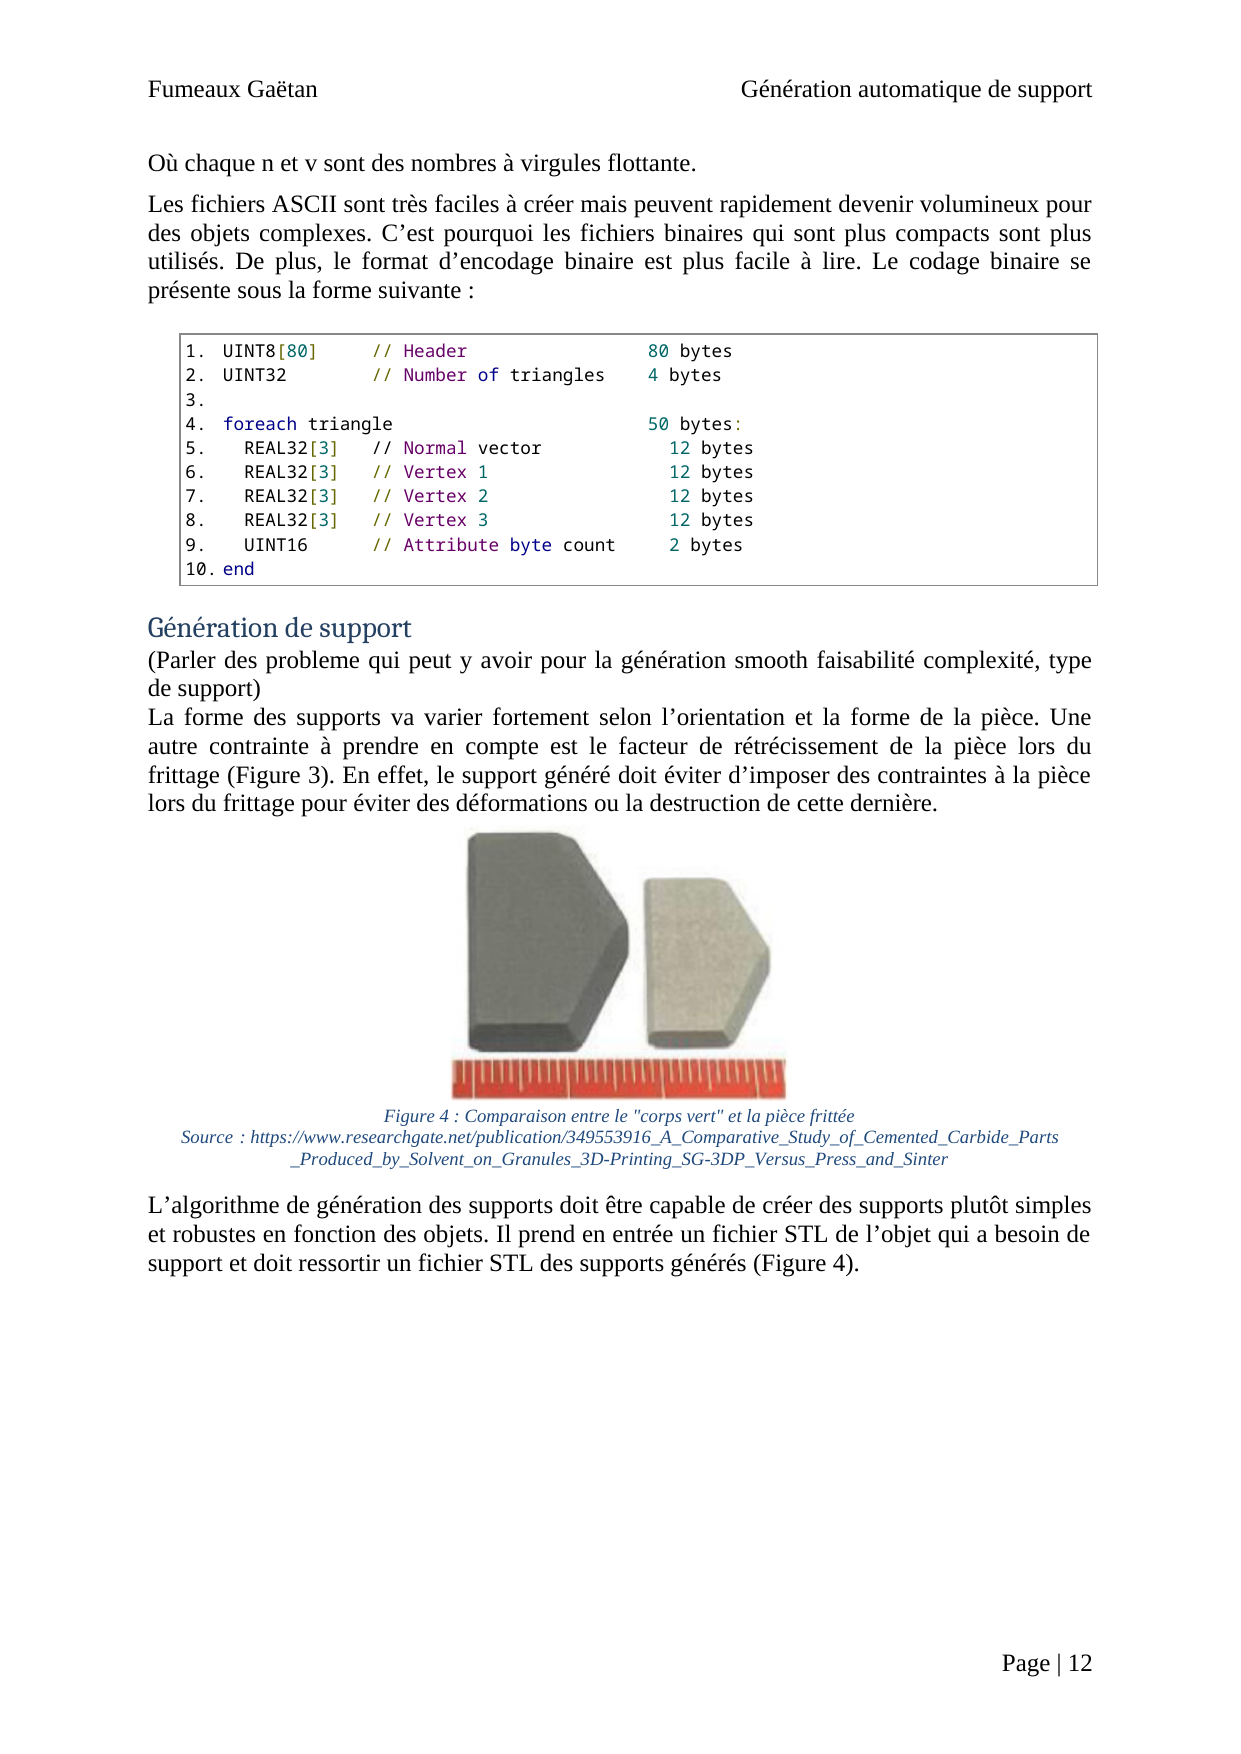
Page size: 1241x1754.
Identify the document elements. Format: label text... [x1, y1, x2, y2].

text La forme des supports va varier fortement selon l’orientation et la forme de la pièce. Une autre contrainte à prendre en compte est le facteur de rétrécissement de la pièce lors du frittage (Figure 3). En effet, le support généré doit éviter d’imposer des contraintes à la pièce lors du frittage pour éviter des déformations ou la destruction de cette dernière. [148, 702, 1093, 817]
subtitle Génération de support [148, 611, 1093, 645]
text Où chaque n et v sont des nombres à virgules flottante. [148, 148, 1093, 176]
list UINT8[80] // Header 80 bytes [181, 335, 1097, 357]
text Figure 4 : Comparaison entre le "corps vert" et la pièce frittée Source : https://www.researchgate.net/publication/349553916_A_Comparative_Study_of_Cemented_Carbide_Parts _Produced_by_Solvent_on_Granules_3D-Printing_SG-3DP_Versus_Press_and_Sinter [148, 1105, 1093, 1169]
list REAL32[3] // Vertex 2 12 bytes [181, 478, 1097, 502]
list REAL32[3] // Vertex 3 12 bytes [181, 502, 1097, 526]
list REAL32[3] // Vertex 1 12 bytes [181, 454, 1097, 478]
list REAL32[3] // Normal vector 12 bytes [181, 430, 1097, 454]
picture [448, 817, 792, 1105]
list foreach triangle 50 bytes: [181, 406, 1097, 430]
list UINT32 // Number of triangles 4 bytes [181, 357, 1097, 387]
text (Parler des probleme qui peut y avoir pour la génération smooth faisabilité complexité, type de support) [148, 645, 1093, 702]
list UINT16 // Attribute byte count 2 bytes [181, 526, 1097, 551]
list end [181, 551, 1097, 585]
text L’algorithme de génération des supports doit être capable de créer des supports plutôt simples et robustes en fonction des objets. Il prend en entrée un fichier STL de l’objet qui a besoin de support et doit ressortir un fichier STL des supports générés (Figure 4). [148, 1190, 1093, 1276]
text Les fichiers ASCII sont très faciles à créer mais peuvent rapidement devenir volumineux pour des objets complexes. C’est pourquoi les fichiers binaires qui sont plus compacts sont plus utilisés. De plus, le format d’encodage binaire est plus facile à lire. Le codage binaire se présente sous la forme suivante : [148, 189, 1093, 304]
